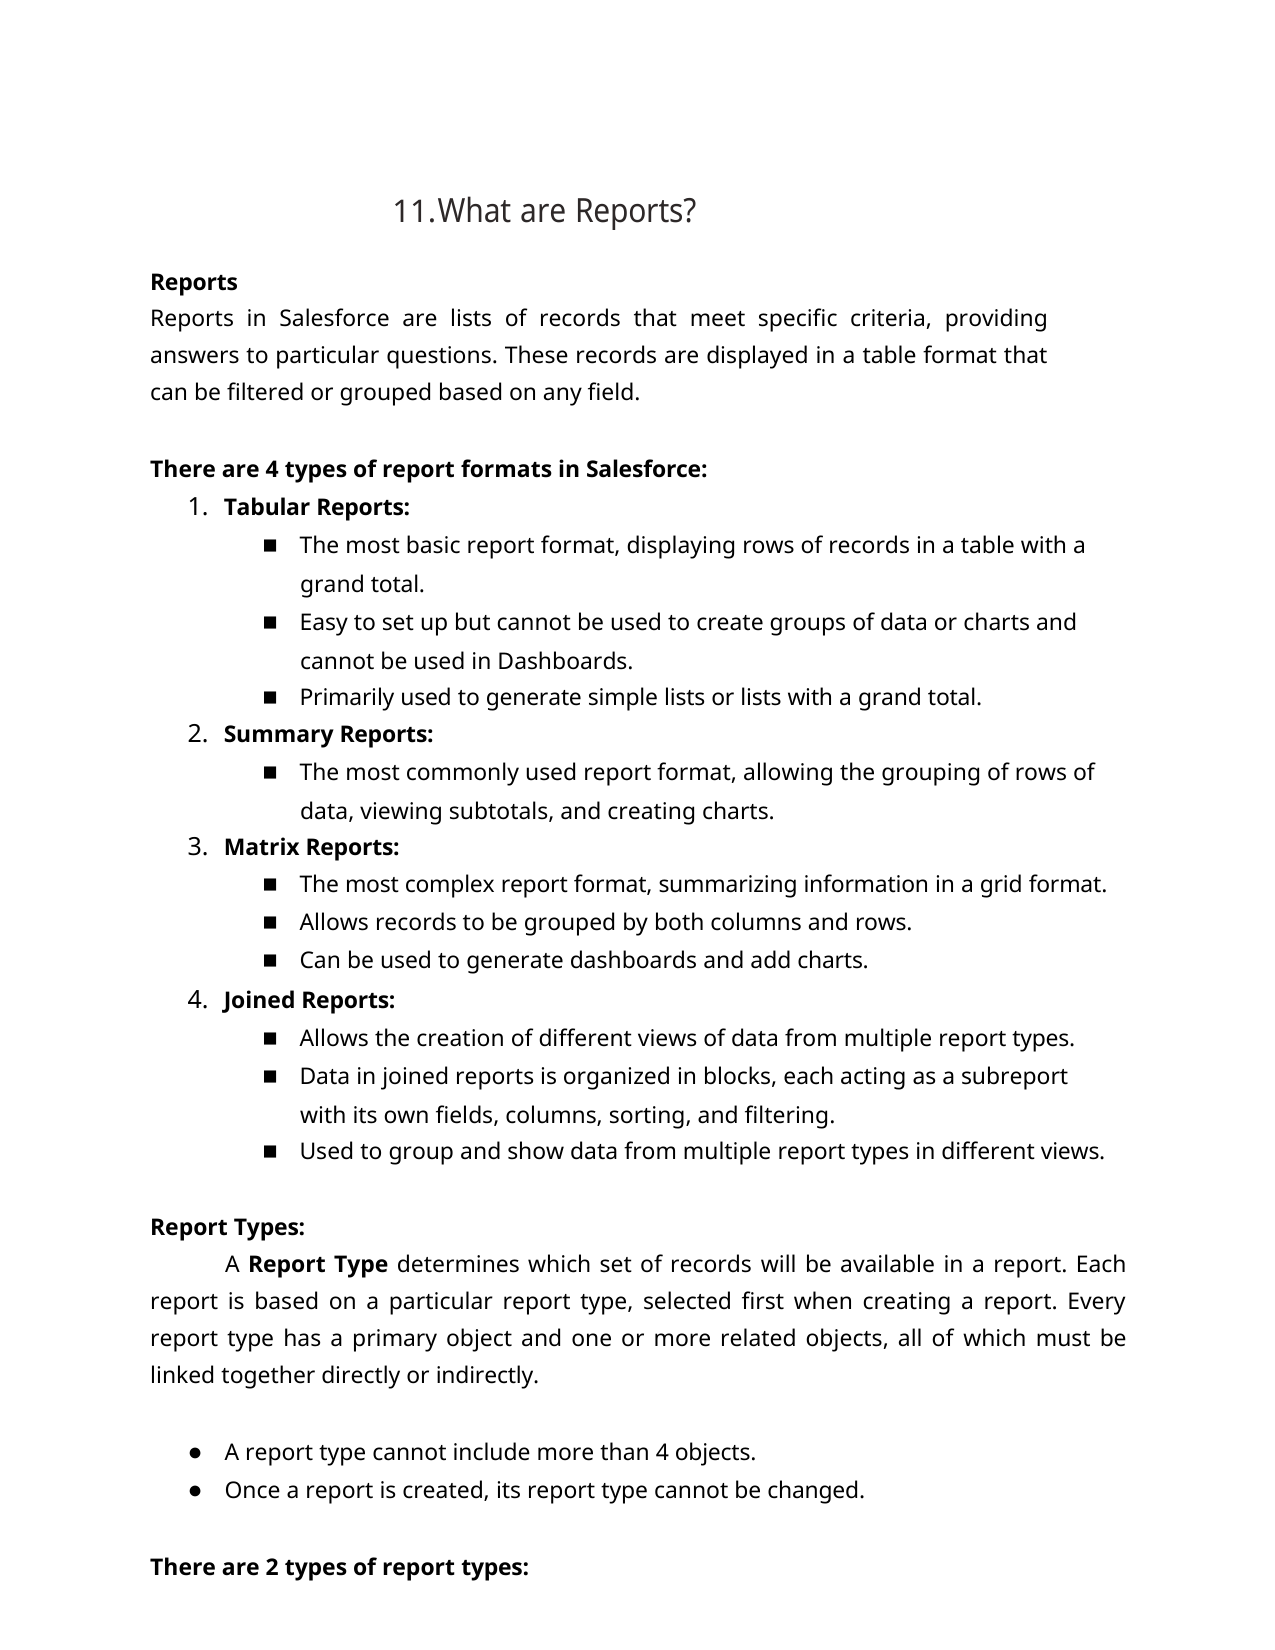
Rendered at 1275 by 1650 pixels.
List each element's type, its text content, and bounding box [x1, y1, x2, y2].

list Once a report is created, its report type cannot be changed. [187, 1473, 1187, 1505]
subtitle Summary Reports: [187, 716, 1187, 750]
list Allows records to be grouped by both columns and rows. [262, 906, 1187, 937]
subtitle Report Types: [150, 1211, 1187, 1243]
subtitle Joined Reports: [187, 982, 1187, 1016]
subtitle Matrix Reports: [187, 833, 1187, 861]
list Primarily used to generate simple lists or lists with a grand total. [262, 683, 1187, 711]
subtitle What are Reports? [392, 187, 1187, 232]
subtitle Reports [150, 266, 1187, 297]
list Can be used to generate dashboards and add charts. [262, 944, 1187, 975]
list The most basic report format, displaying rows of records in a table with a grand total. [262, 529, 1104, 599]
list Easy to set up but cannot be used to create groups of data or charts and cannot be used in Dashboards. [262, 606, 1108, 676]
subtitle There are 4 types of report formats in Salesforce: [150, 453, 1187, 484]
list Data in joined reports is organized in blocks, each acting as a subreport with its own fields, columns, sorting, and filtering. [262, 1060, 1102, 1130]
list Used to group and show data from multiple report types in different views. [262, 1137, 1187, 1165]
list Tabular Reports: [187, 489, 1187, 523]
list Allows the creation of different views of data from multiple report types. [262, 1022, 1187, 1053]
list The most complex report format, summarizing information in a grid format. [262, 868, 1187, 899]
list The most commonly used report format, allowing the grouping of rows of data, viewing subtotals, and creating charts. [262, 756, 1098, 826]
text A Report Type determines which set of records will be available in a report. Each report is based on a particular report type, selected first when creating a report. Every report type has a primary object and one or more related objects, all of which must be linked together directly or indirectly. [150, 1248, 1126, 1390]
text Reports in Salesforce are lists of records that meet specific criteria, providing answers to particular questions. These records are displayed in a table format that can be filtered or grouped based on any field. [150, 302, 1048, 407]
list A report type cannot include more than 4 objects. [187, 1435, 1187, 1467]
subtitle There are 2 types of report types: [150, 1551, 1187, 1583]
